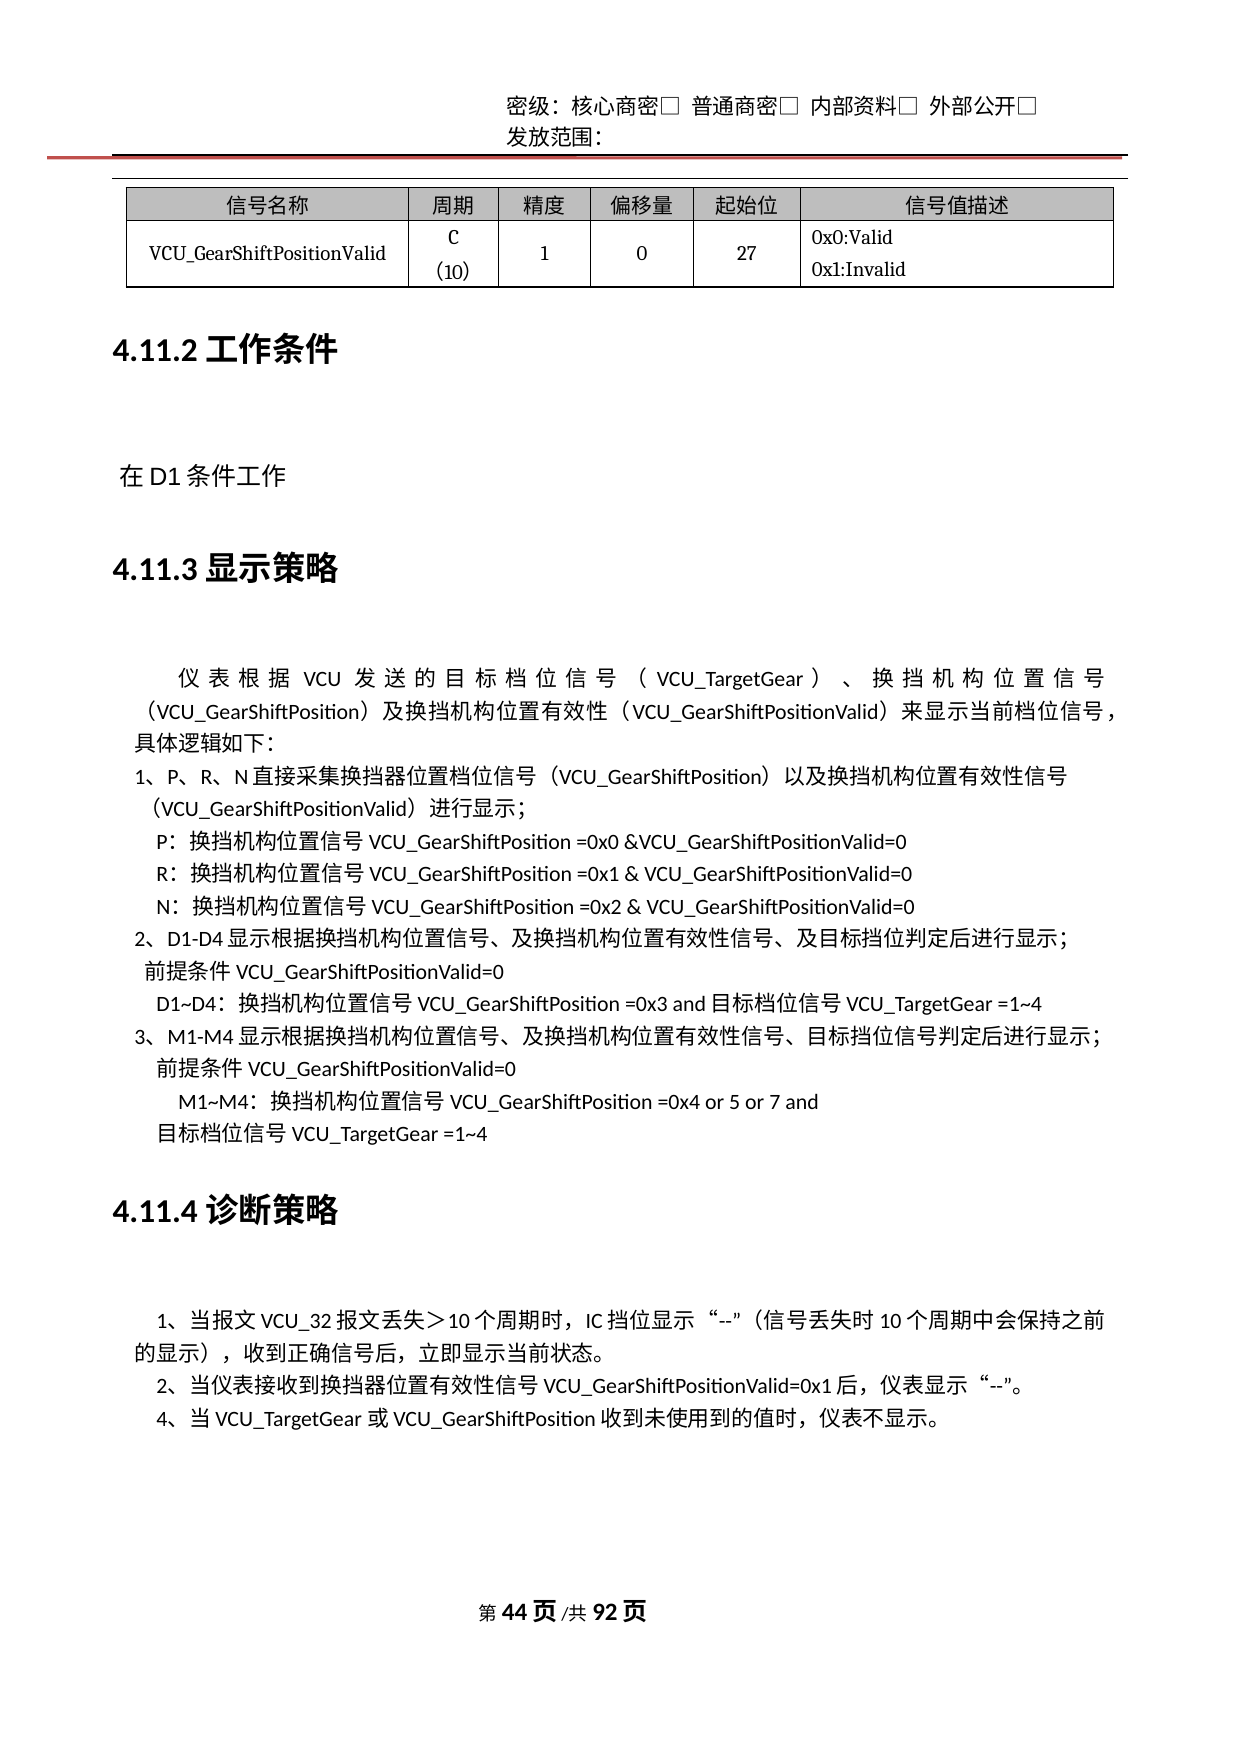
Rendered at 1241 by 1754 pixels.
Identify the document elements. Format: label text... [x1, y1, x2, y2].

list P、R、N直接采集换挡器位置档位信号（VCU_GearShiftPosition）以及换挡机构位置有效性信号 [134, 758, 1106, 791]
text 2、D1-D4显示根据换挡机构位置信号、及换挡机构位置有效性信号、及目标挡位判定后进行显示； [134, 921, 1106, 953]
text 1、当报文VCU_32报文丢失＞10个周期时，IC挡位显示“--”（信号丢失时10个周期中会保持之前的显示），收到正确信号后，立即显示当前状态。 [134, 1303, 1106, 1368]
subtitle 4.11.3 显示策略 [112, 534, 1128, 599]
text 3、M1-M4显示根据换挡机构位置信号、及换挡机构位置有效性信号、目标挡位信号判定后进行显示； [134, 1018, 1106, 1051]
text 仪表根据VCU发送的目标档位信号（VCU_TargetGear）、换挡机构位置信号（VCU_GearShiftPosition）及换挡机构位置有效性（VCU_GearShiftPositionValid）来显示当前档位信号，具体逻辑如下： [134, 661, 1106, 758]
subtitle 4.11.4 诊断策略 [112, 1176, 1128, 1241]
list （VCU_GearShiftPositionValid）进行显示； [112, 791, 1106, 823]
text N：换挡机构位置信号VCU_GearShiftPosition =0x2 & VCU_GearShiftPositionValid=0 [134, 888, 1106, 921]
text M1~M4：换挡机构位置信号VCU_GearShiftPosition =0x4 or 5 or 7 and [134, 1083, 1106, 1116]
table_header 精度 [499, 188, 590, 220]
table_cell 0 [591, 221, 693, 286]
subtitle 4.11.2 工作条件 [112, 314, 1128, 379]
text D1~D4：换挡机构位置信号VCU_GearShiftPosition =0x3 and目标档位信号VCU_TargetGear =1~4 [134, 986, 1106, 1018]
text 前提条件VCU_GearShiftPositionValid=0 [134, 1051, 1106, 1083]
text R：换挡机构位置信号VCU_GearShiftPosition =0x1 & VCU_GearShiftPositionValid=0 [134, 856, 1106, 888]
table_header 信号值描述 [801, 188, 1113, 220]
table_cell 27 [694, 221, 800, 286]
text 目标档位信号VCU_TargetGear =1~4 [134, 1116, 1106, 1148]
table_header 起始位 [694, 188, 800, 220]
table_cell 1 [499, 221, 590, 286]
text P：换挡机构位置信号VCU_GearShiftPosition =0x0 &VCU_GearShiftPositionValid=0 [134, 823, 1106, 856]
table_cell VCU_GearShiftPositionValid [127, 221, 408, 286]
text 2、当仪表接收到换挡器位置有效性信号VCU_GearShiftPositionValid=0x1后，仪表显示“--”。 [134, 1368, 1106, 1400]
table_header 周期 [409, 188, 498, 220]
table_header 信号名称 [127, 188, 408, 220]
text 前提条件VCU_GearShiftPositionValid=0 [134, 953, 1106, 986]
text 4、当VCU_TargetGear 或VCU_GearShiftPosition收到未使用到的值时，仪表不显示。 [134, 1400, 1106, 1433]
table_cell C（10） [409, 221, 498, 286]
table_cell 0x0:Valid 0x1:Invalid [801, 221, 1113, 286]
text 在D1条件工作 [112, 442, 1128, 507]
table_header 偏移量 [591, 188, 693, 220]
